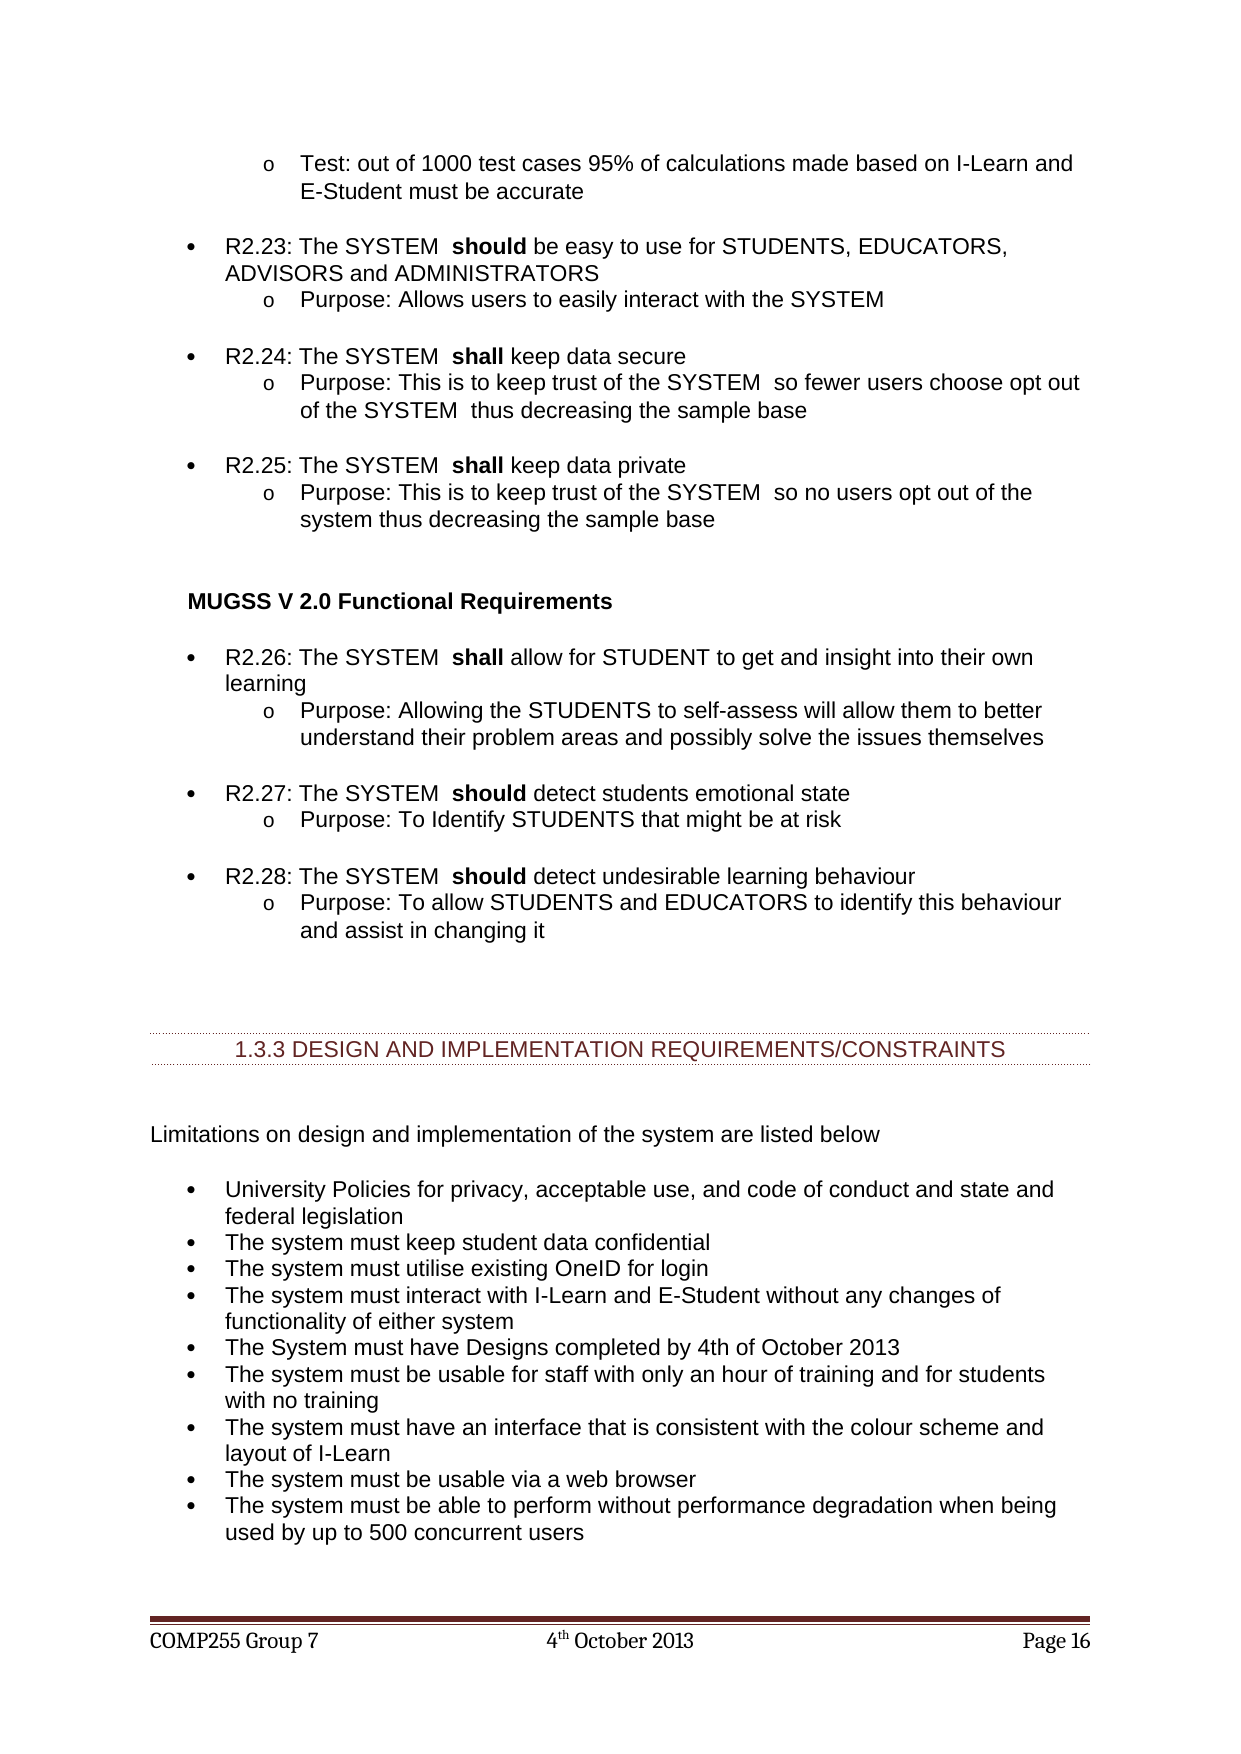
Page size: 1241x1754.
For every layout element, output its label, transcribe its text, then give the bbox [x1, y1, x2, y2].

list R2.23: The SYSTEM should be easy to use for STUDENTS, EDUCATORS, ADVISORS and ADMINISTRATORS [187, 233, 1090, 286]
list R2.24: The SYSTEM shall keep data secure [187, 343, 1090, 369]
list The system must be usable via a web browser [187, 1466, 1090, 1492]
list The system must be usable for staff with only an hour of training and for students with no training [187, 1361, 1090, 1413]
list R2.26: The SYSTEM shall allow for STUDENT to get and insight into their own learning [187, 644, 1090, 697]
list Purpose: To allow STUDENTS and EDUCATORS to identify this behaviour and assist in changing it [262, 889, 1090, 943]
list The system must have an interface that is consistent with the colour scheme and layout of I-Learn [187, 1413, 1090, 1466]
list The system must interact with I-Learn and E-Student without any changes of functionality of either system [187, 1282, 1090, 1334]
list University Policies for privacy, acceptable use, and code of conduct and state and federal legislation [187, 1176, 1090, 1229]
list R2.28: The SYSTEM should detect undesirable learning behaviour [187, 863, 1090, 889]
list The system must keep student data confidential [187, 1229, 1090, 1255]
text MUGSS V 2.0 Functional Requirements [187, 588, 1090, 615]
list Purpose: Allowing the STUDENTS to self-assess will allow them to better understand their problem areas and possibly solve the issues themselves [262, 697, 1090, 751]
list R2.25: The SYSTEM shall keep data private [187, 452, 1090, 479]
list The system must be able to perform without performance degradation when being used by up to 500 concurrent users [187, 1492, 1090, 1545]
subtitle 1.3.3 Design and Implementation Requirements/Constraints [150, 1033, 1090, 1065]
list R2.27: The SYSTEM should detect students emotional state [187, 780, 1090, 806]
list Purpose: Allows users to easily interact with the SYSTEM [262, 286, 1090, 314]
list The system must utilise existing OneID for login [187, 1255, 1090, 1282]
list Test: out of 1000 test cases 95% of calculations made based on I-Learn and E-Student must be accurate [262, 150, 1090, 204]
list Purpose: To Identify STUDENTS that might be at risk [262, 806, 1090, 834]
list The System must have Designs completed by 4th of October 2013 [187, 1334, 1090, 1361]
list Purpose: This is to keep trust of the SYSTEM so fewer users choose opt out of the SYSTEM thus decreasing the sample base [262, 369, 1090, 423]
list Purpose: This is to keep trust of the SYSTEM so no users opt out of the system thus decreasing the sample base [262, 479, 1090, 533]
text Limitations on design and implementation of the system are listed below [150, 1121, 1090, 1147]
